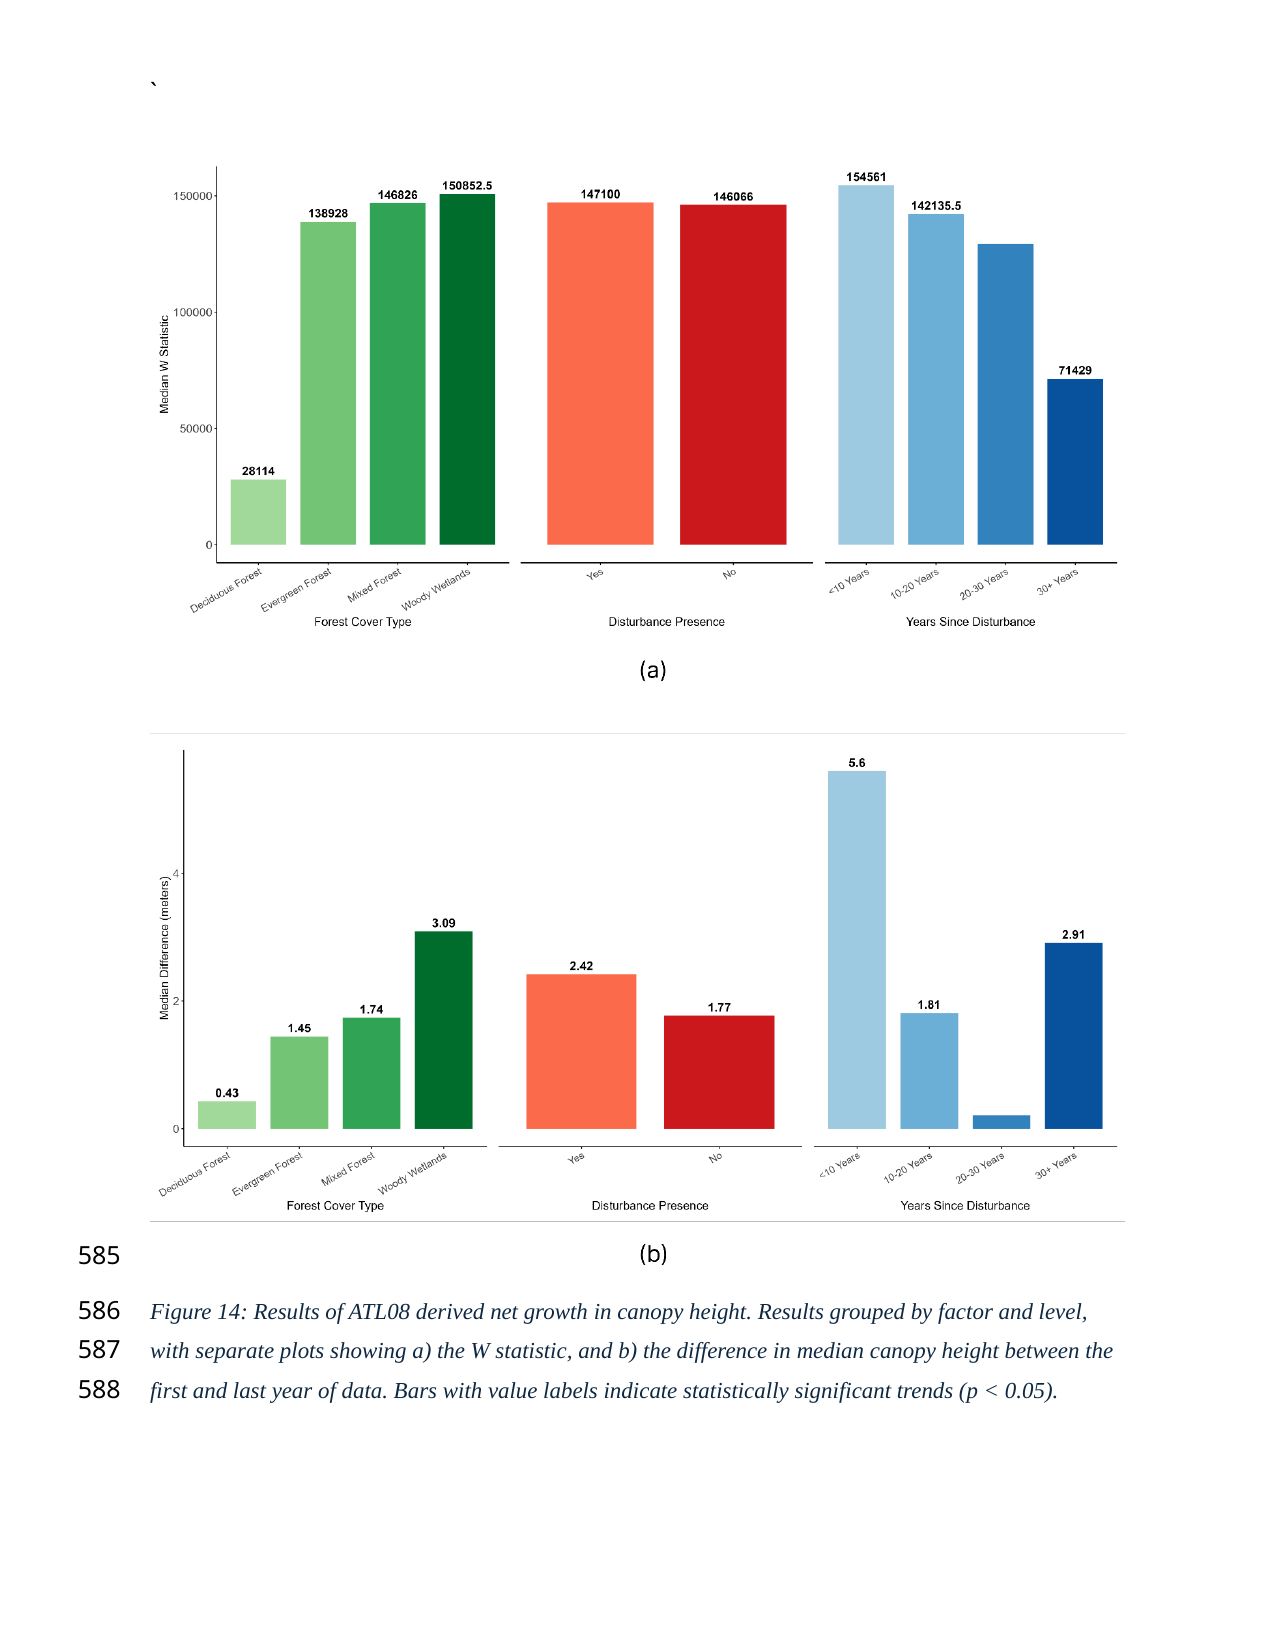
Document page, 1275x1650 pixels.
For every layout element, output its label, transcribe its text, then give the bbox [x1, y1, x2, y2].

text Figure 14: Results of ATL08 derived net growth in canopy height. Results grouped by factor and level, with separate plots showing a) the W statistic, and b) the difference in median canopy height between the first and last year of data. Bars with value labels indicate statistically significant trends (p < 0.05). [150, 1298, 1125, 1403]
picture [150, 150, 1125, 1265]
